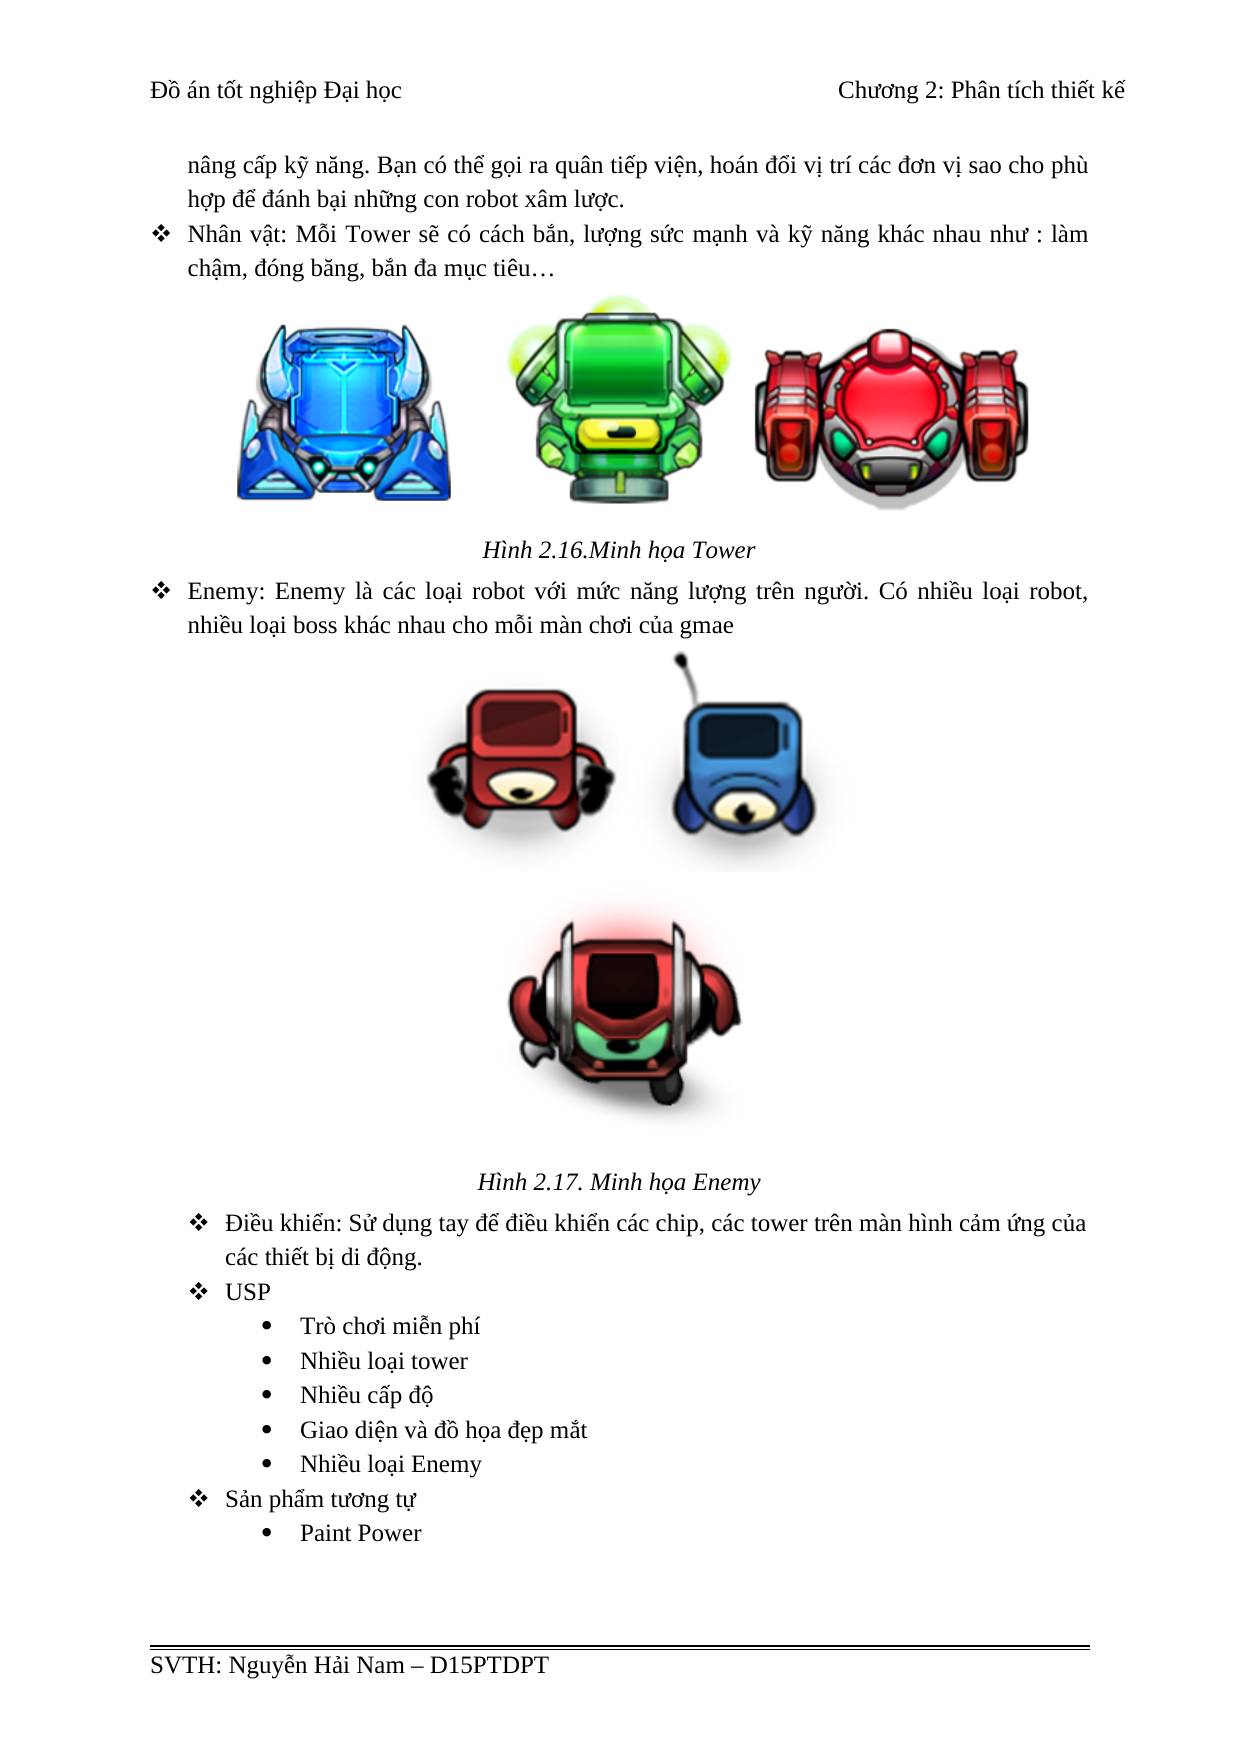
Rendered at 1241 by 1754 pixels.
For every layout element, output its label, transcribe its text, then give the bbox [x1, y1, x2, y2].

list Nhân vật: Mỗi Tower sẽ có cách bắn, lượng sức mạnh và kỹ năng khác nhau như : làm chậm, đóng băng, bắn đa mục tiêu… [150, 219, 1090, 282]
list Nhiều cấp độ [262, 1380, 1090, 1409]
list Trò chơi miễn phí [262, 1311, 1090, 1340]
list Enemy: Enemy là các loại robot với mức năng lượng trên người. Có nhiều loại robot, nhiều loại boss khác nhau cho mỗi màn chơi của gmae [150, 576, 1090, 639]
text Hình 2.17. Minh họa Enemy [150, 1167, 1090, 1196]
picture [190, 294, 1050, 524]
list USP [187, 1277, 1090, 1306]
picture [482, 884, 758, 1156]
list Giao diện và đồ họa đẹp mắt [262, 1415, 1090, 1444]
list Nhiều loại tower [262, 1346, 1090, 1375]
list Sản phẩm tương tự [187, 1484, 1090, 1513]
text Hình 2.16.Minh họa Tower [150, 535, 1090, 564]
list Paint Power [262, 1518, 1090, 1547]
list Điều khiển: Sử dụng tay để điều khiển các chip, các tower trên màn hình cảm ứng của các thiết bị di động. [187, 1208, 1090, 1271]
picture [386, 651, 854, 872]
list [150, 150, 1090, 213]
list Nhiều loại Enemy [262, 1449, 1090, 1478]
